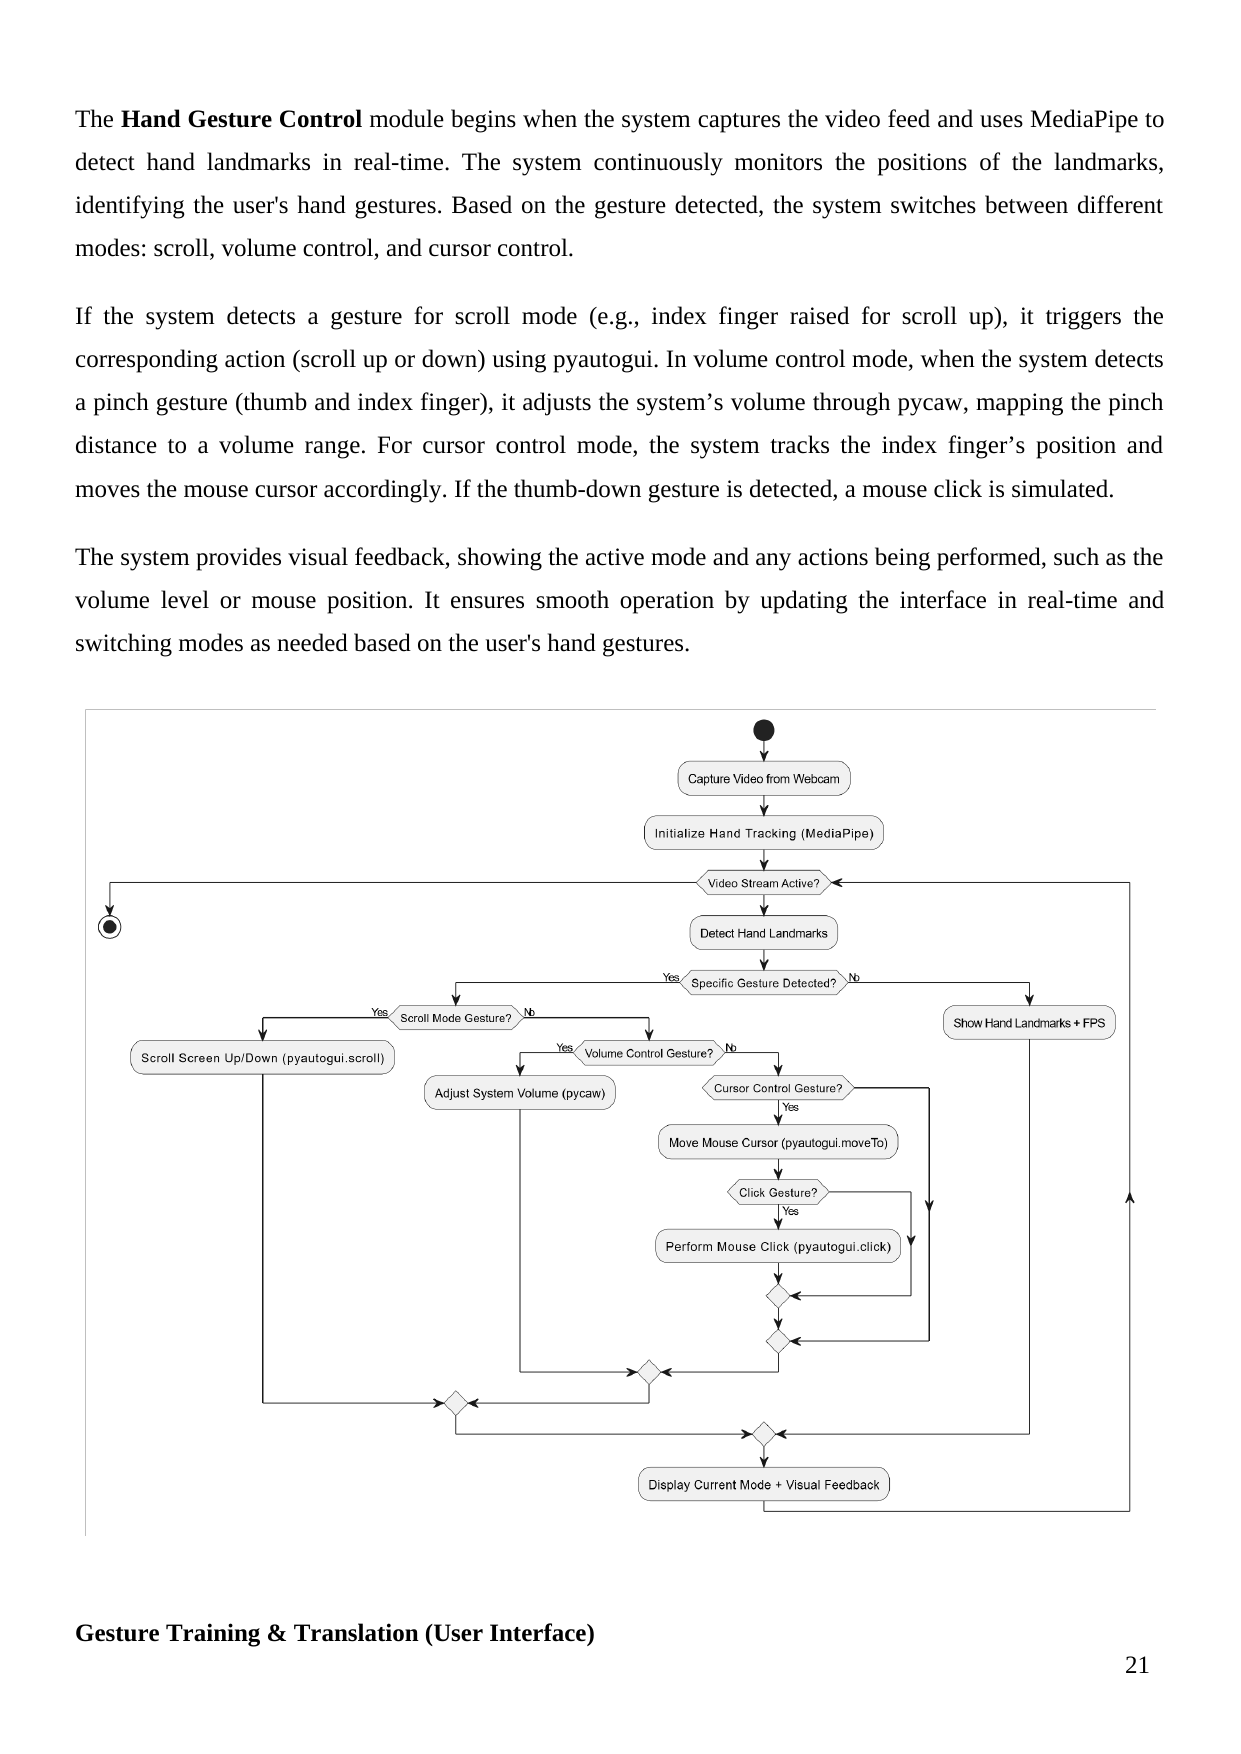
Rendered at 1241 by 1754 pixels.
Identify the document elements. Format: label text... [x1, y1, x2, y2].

text The Hand Gesture Control module begins when the system captures the video feed and uses MediaPipe to detect hand landmarks in real-time. The system continuously monitors the positions of the landmarks, identifying the user's hand gestures. Based on the gesture detected, the system switches between different modes: scroll, volume control, and cursor control. [75, 104, 1165, 262]
picture [75, 699, 1166, 1546]
text The system provides visual feedback, showing the active mode and any actions being performed, such as the volume level or mouse position. It ensures smooth operation by updating the interface in real-time and switching modes as needed based on the user's hand gestures. [75, 542, 1165, 657]
text If the system detects a gesture for scroll mode (e.g., index finger raised for scroll up), it triggers the corresponding action (scroll up or down) using pyautogui. In volume control mode, when the system detects a pinch gesture (thumb and index finger), it adjusts the system’s volume through pycaw, mapping the pinch distance to a volume range. For cursor control mode, the system tracks the index finger’s position and moves the mouse cursor accordingly. If the thumb-down gesture is detected, a mouse click is simulated. [75, 301, 1165, 502]
text Gesture Training & Translation (User Interface) [75, 1546, 1165, 1647]
